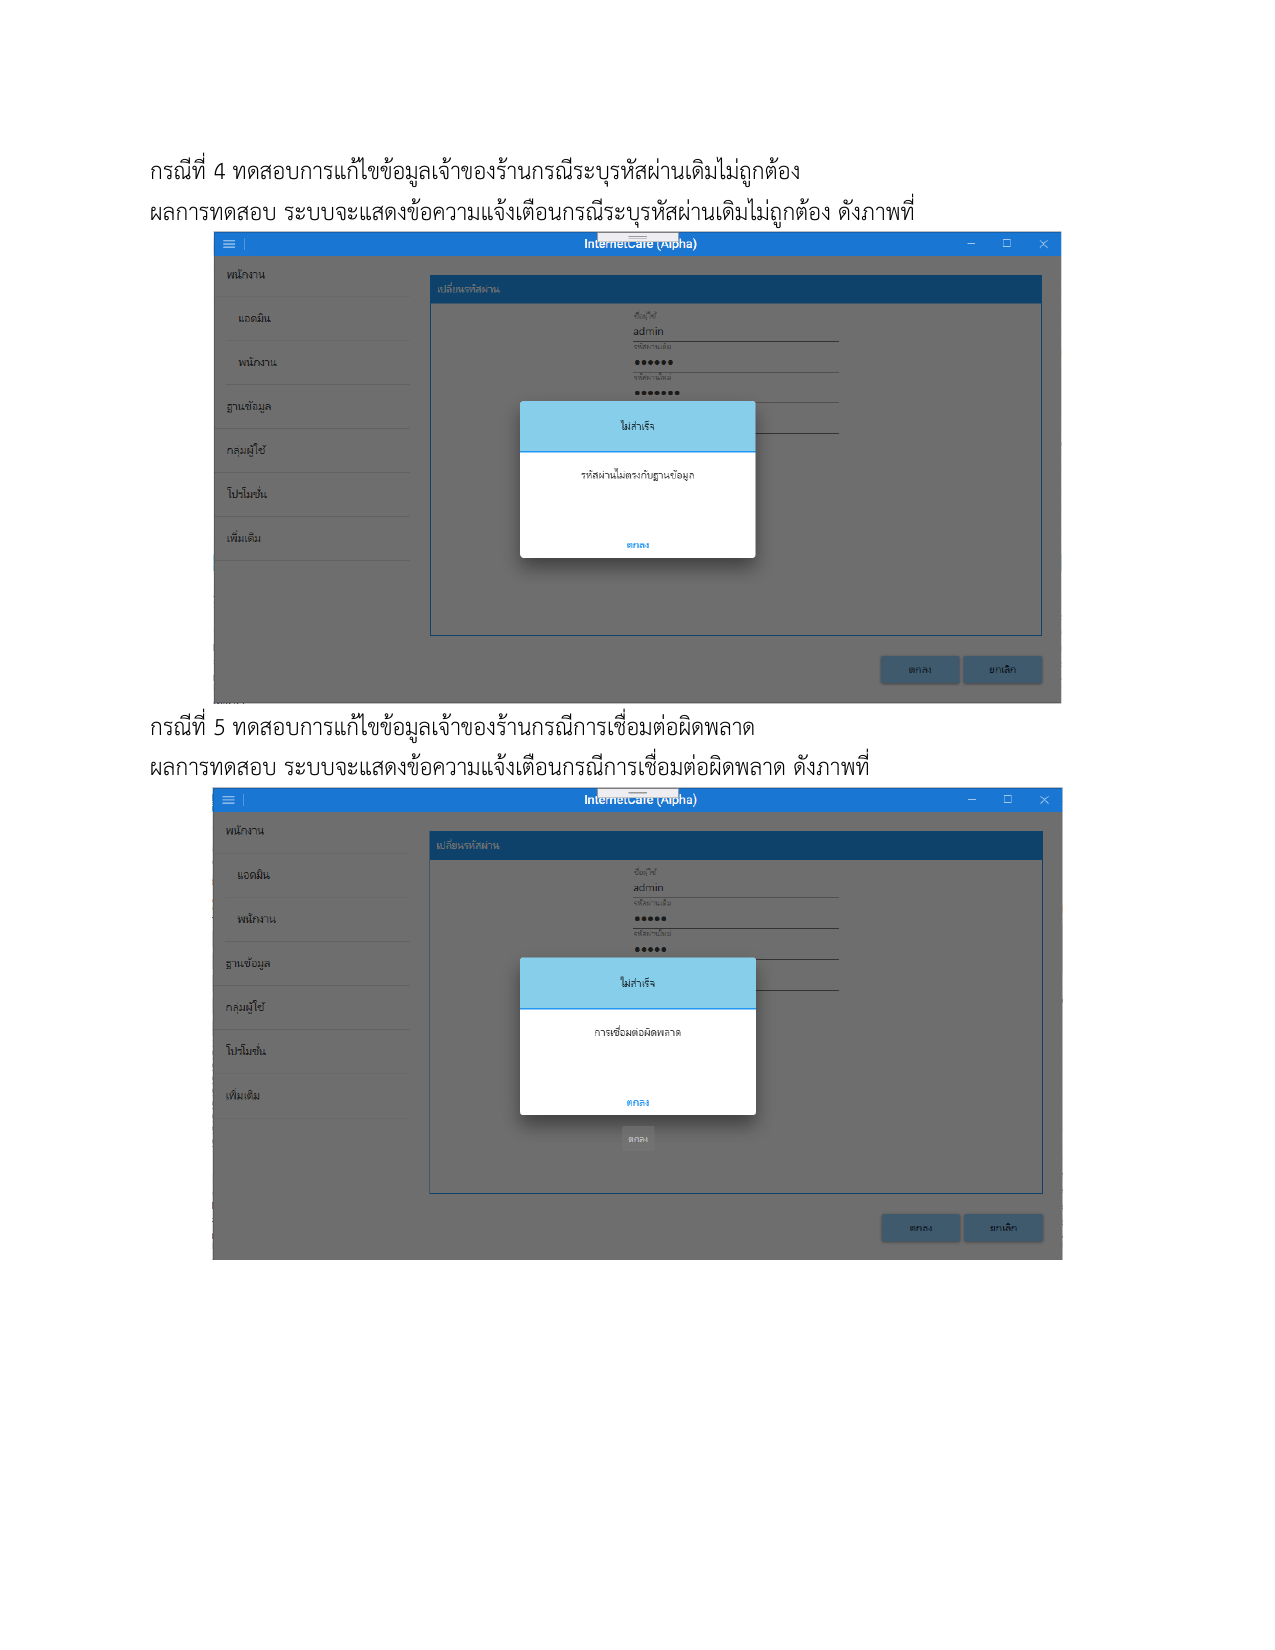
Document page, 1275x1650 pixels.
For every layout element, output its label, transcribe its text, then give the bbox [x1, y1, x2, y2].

picture [213, 231, 1062, 704]
picture [212, 787, 1063, 1260]
text กรณีที่ 4 ทดสอบการแก้ไขข้อมูลเจ้าของร้านกรณีระบุรหัสผ่านเดิมไม่ถูกต้อง [150, 150, 1125, 188]
text ผลการทดสอบ ระบบจะแสดงข้อความแจ้งเตือนกรณีการเชื่อมต่อผิดพลาด ดังภาพที่ [150, 746, 1125, 784]
text ผลการทดสอบ ระบบจะแสดงข้อความแจ้งเตือนกรณีระบุรหัสผ่านเดิมไม่ถูกต้อง ดังภาพที่ [150, 191, 1125, 228]
text กรณีที่ 5 ทดสอบการแก้ไขข้อมูลเจ้าของร้านกรณีการเชื่อมต่อผิดพลาด [150, 706, 1125, 743]
